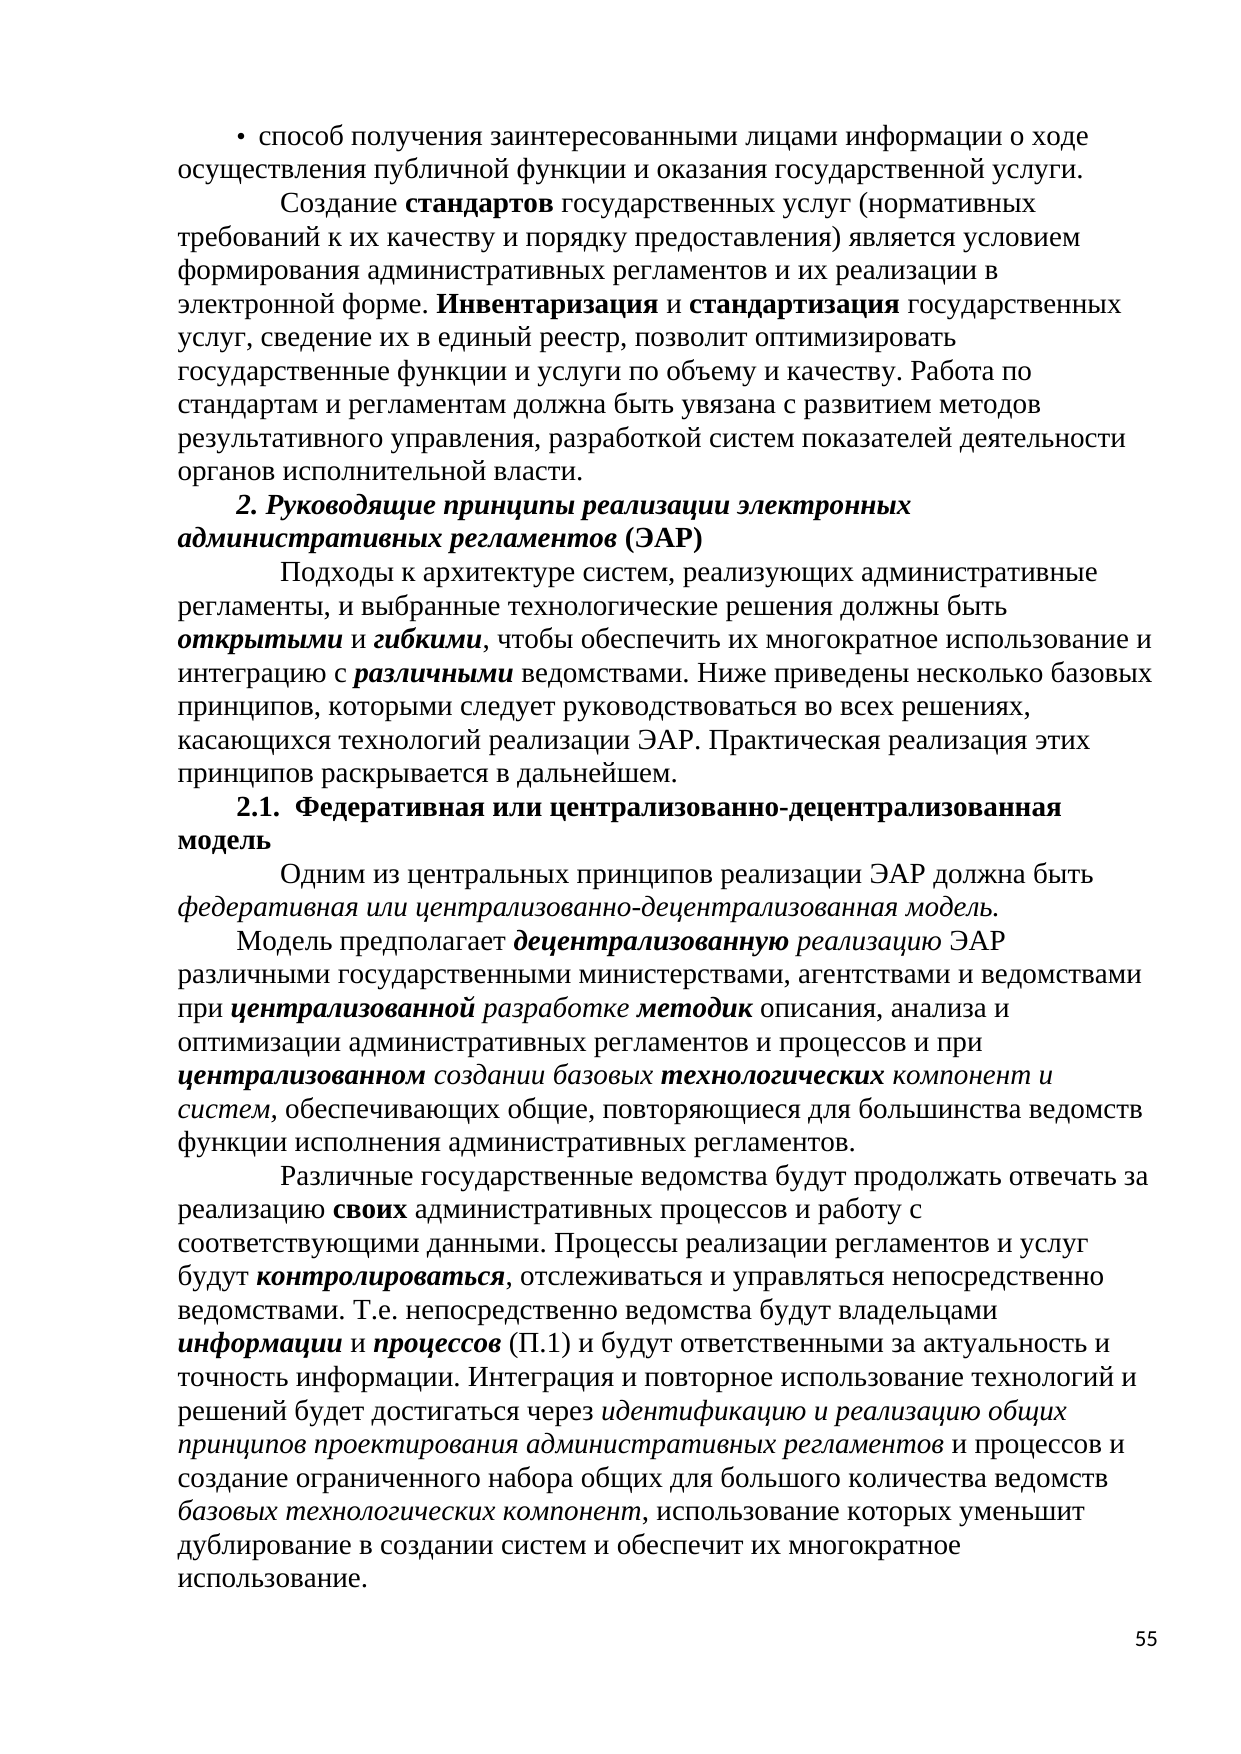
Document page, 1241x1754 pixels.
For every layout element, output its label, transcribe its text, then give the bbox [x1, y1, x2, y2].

text Подходы к архитектуре систем, реализующих административные регламенты, и выбранные технологические решения должны быть открытыми и гибкими, чтобы обеспечить их многократное использование и интеграцию с различными ведомствами. Ниже приведены несколько базовых принципов, которыми следует руководствоваться во всех решениях, касающихся технологий реализации ЭАР. Практическая реализация этих принципов раскрывается в дальнейшем. [177, 554, 1158, 789]
text 2. Руководящие принципы реализации электронных административных регламентов (ЭАР) [177, 487, 1158, 554]
text Модель предполагает децентрализованную реализацию ЭАР различными государственными министерствами, агентствами и ведомствами при централизованной разработке методик описания, анализа и оптимизации административных регламентов и процессов и при централизованном создании базовых технологических компонент и систем, обеспечивающих общие, повторяющиеся для большинства ведомств функции исполнения административных регламентов. [177, 923, 1158, 1158]
list способ получения заинтересованными лицами информации о ходе осуществления публичной функции и оказания государственной услуги. [177, 118, 1158, 185]
text 2.1. Федеративная или централизованно-децентрализованная модель [177, 789, 1158, 856]
text Создание стандартов государственных услуг (нормативных требований к их качеству и порядку предоставления) является условием формирования административных регламентов и их реализации в электронной форме. Инвентаризация и стандартизация государственных услуг, сведение их в единый реестр, позволит оптимизировать государственные функции и услуги по объему и качеству. Работа по стандартам и регламентам должна быть увязана с развитием методов результативного управления, разработкой систем показателей деятельности органов исполнительной власти. [177, 185, 1158, 487]
text Различные государственные ведомства будут продолжать отвечать за реализацию своих административных процессов и работу с соответствующими данными. Процессы реализации регламентов и услуг будут контролироваться, отслеживаться и управляться непосредственно ведомствами. Т.е. непосредственно ведомства будут владельцами информации и процессов (П.1) и будут ответственными за актуальность и точность информации. Интеграция и повторное использование технологий и решений будет достигаться через идентификацию и реализацию общих принципов проектирования административных регламентов и процессов и создание ограниченного набора общих для большого количества ведомств базовых технологических компонент, использование которых уменьшит дублирование в создании систем и обеспечит их многократное использование. [177, 1158, 1158, 1594]
text Одним из центральных принципов реализации ЭАР должна быть федеративная или централизованно-децентрализованная модель. [177, 856, 1158, 923]
